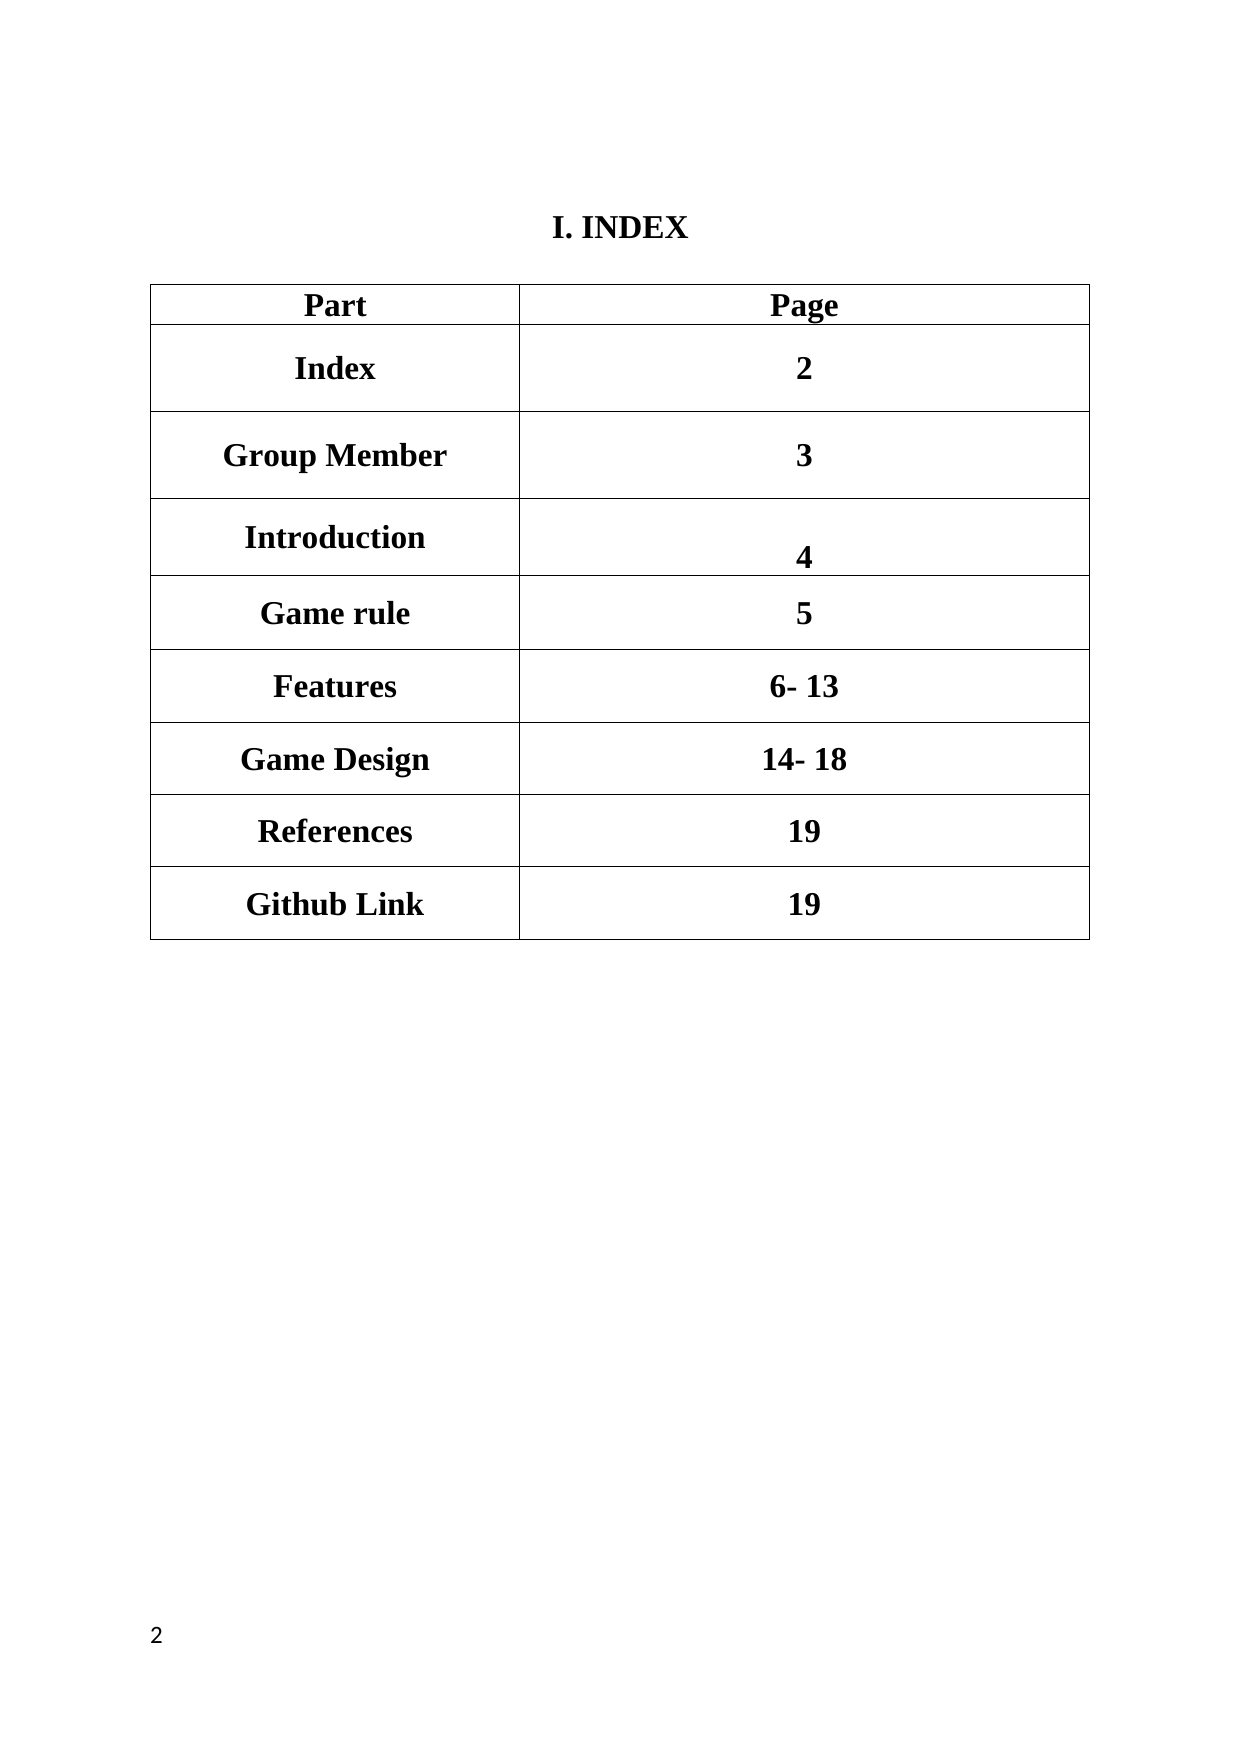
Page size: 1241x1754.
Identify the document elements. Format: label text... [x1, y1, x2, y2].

table_cell Github Link [151, 867, 519, 939]
table_cell Features [151, 650, 519, 722]
table_cell Group Member [151, 412, 519, 498]
table_cell 6- 13 [520, 650, 1089, 722]
table_cell 14- 18 [520, 723, 1089, 794]
table_cell 19 [520, 867, 1089, 939]
table_cell References [151, 795, 519, 866]
table_header Page [520, 285, 1089, 323]
table_cell 3 [520, 412, 1089, 498]
table_cell 4 [520, 499, 1089, 575]
table_cell Game Design [151, 723, 519, 794]
table_cell 19 [520, 795, 1089, 866]
table_cell Game rule [151, 576, 519, 649]
table_cell Index [151, 325, 519, 411]
table_cell 2 [520, 325, 1089, 411]
table_header Part [151, 285, 519, 323]
text I. INDEX [150, 207, 1090, 246]
table_cell 5 [520, 576, 1089, 649]
table_cell Introduction [151, 499, 519, 575]
